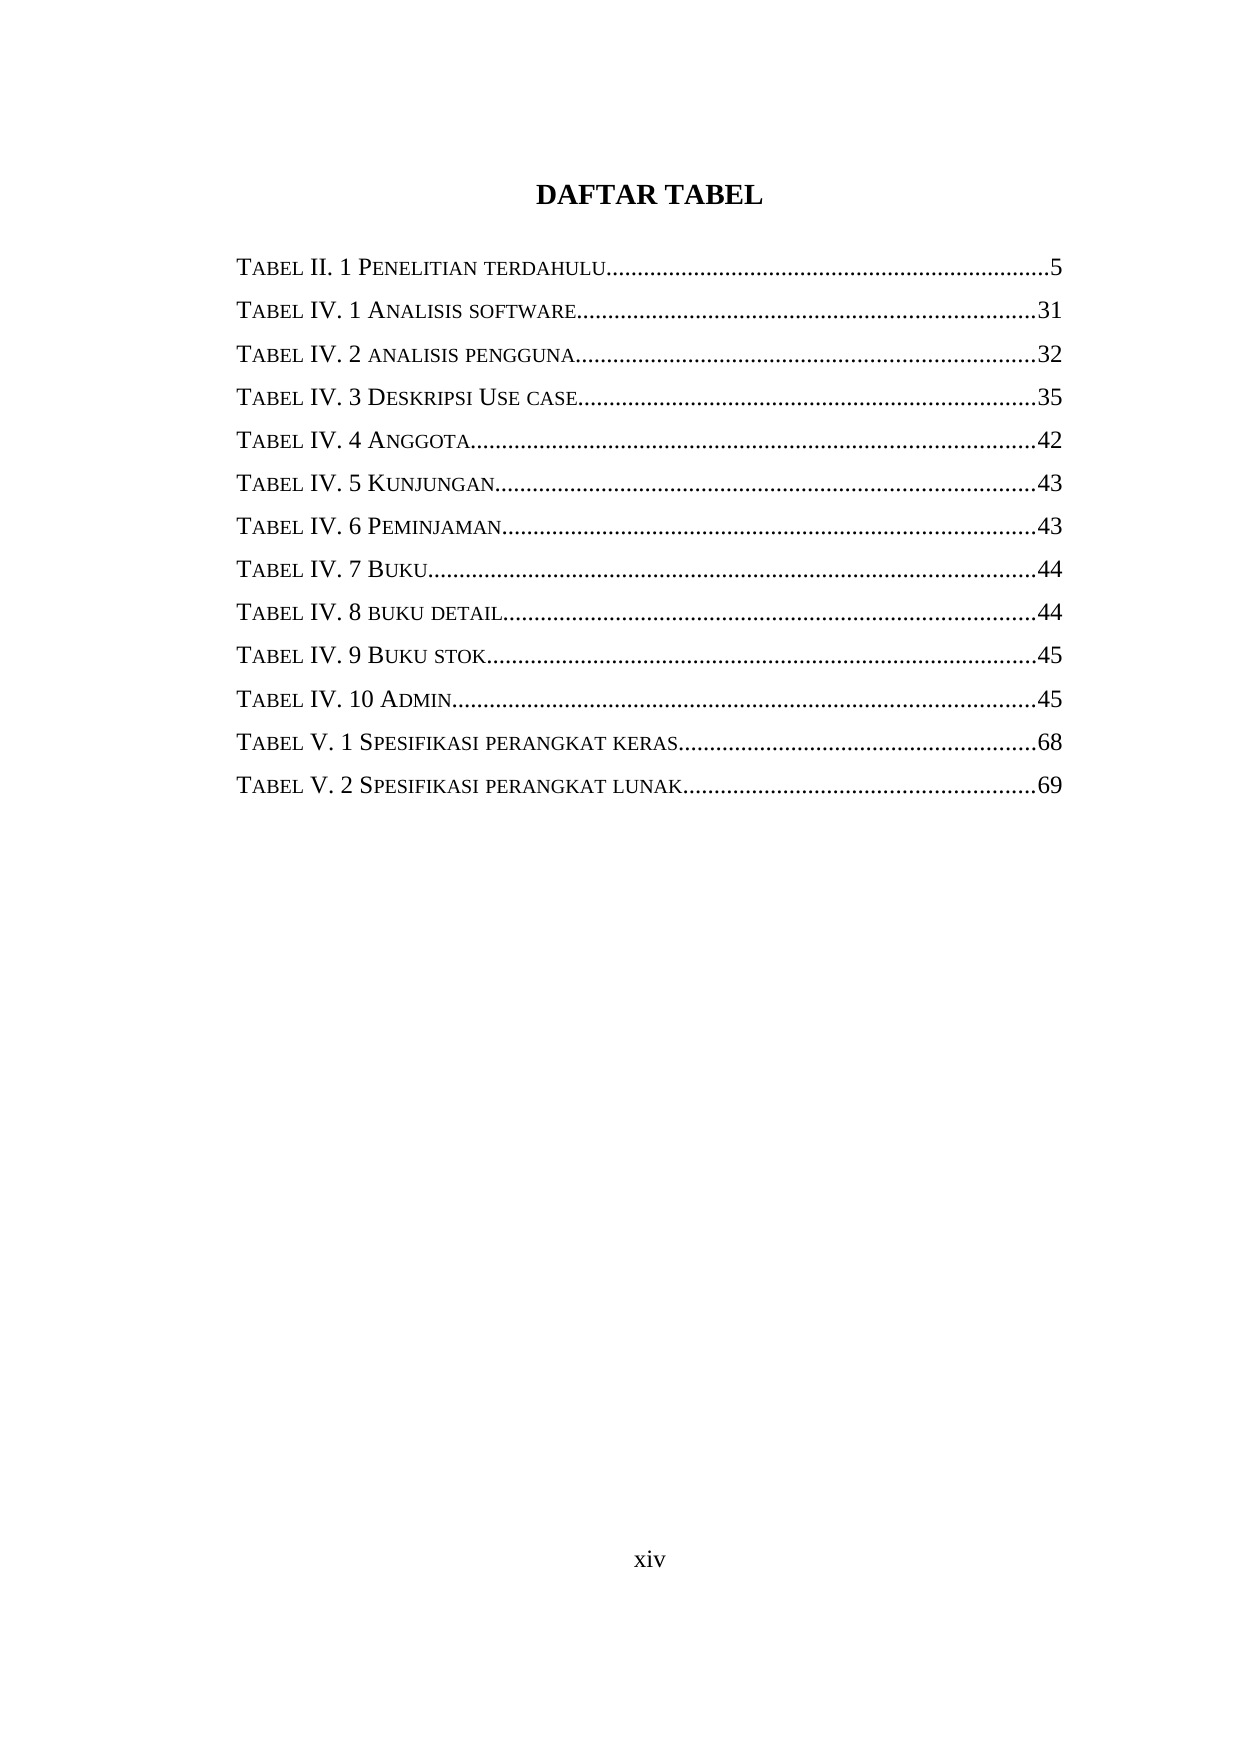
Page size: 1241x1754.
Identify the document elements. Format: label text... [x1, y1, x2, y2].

text Tabel IV. 9 Buku stok 45 [236, 641, 1063, 669]
text Tabel IV. 2 analisis pengguna 32 [236, 339, 1063, 367]
text Tabel IV. 10 Admin 45 [236, 684, 1063, 712]
text Tabel IV. 6 Peminjaman 43 [236, 511, 1063, 540]
text Tabel V. 1 Spesifikasi perangkat keras 68 [236, 727, 1063, 756]
text Tabel II. 1 Penelitian terdahulu 5 [236, 252, 1063, 281]
text Tabel IV. 7 Buku 44 [236, 554, 1063, 583]
text Tabel IV. 4 Anggota 42 [236, 425, 1063, 454]
subtitle DAFTAR TABEL [236, 177, 1063, 211]
text Tabel IV. 8 buku detail 44 [236, 597, 1063, 626]
text Tabel V. 2 Spesifikasi perangkat lunak 69 [236, 770, 1063, 799]
text Tabel IV. 5 Kunjungan 43 [236, 468, 1063, 497]
text Tabel IV. 3 Deskripsi Use case 35 [236, 382, 1063, 411]
text Tabel IV. 1 Analisis software 31 [236, 296, 1063, 324]
